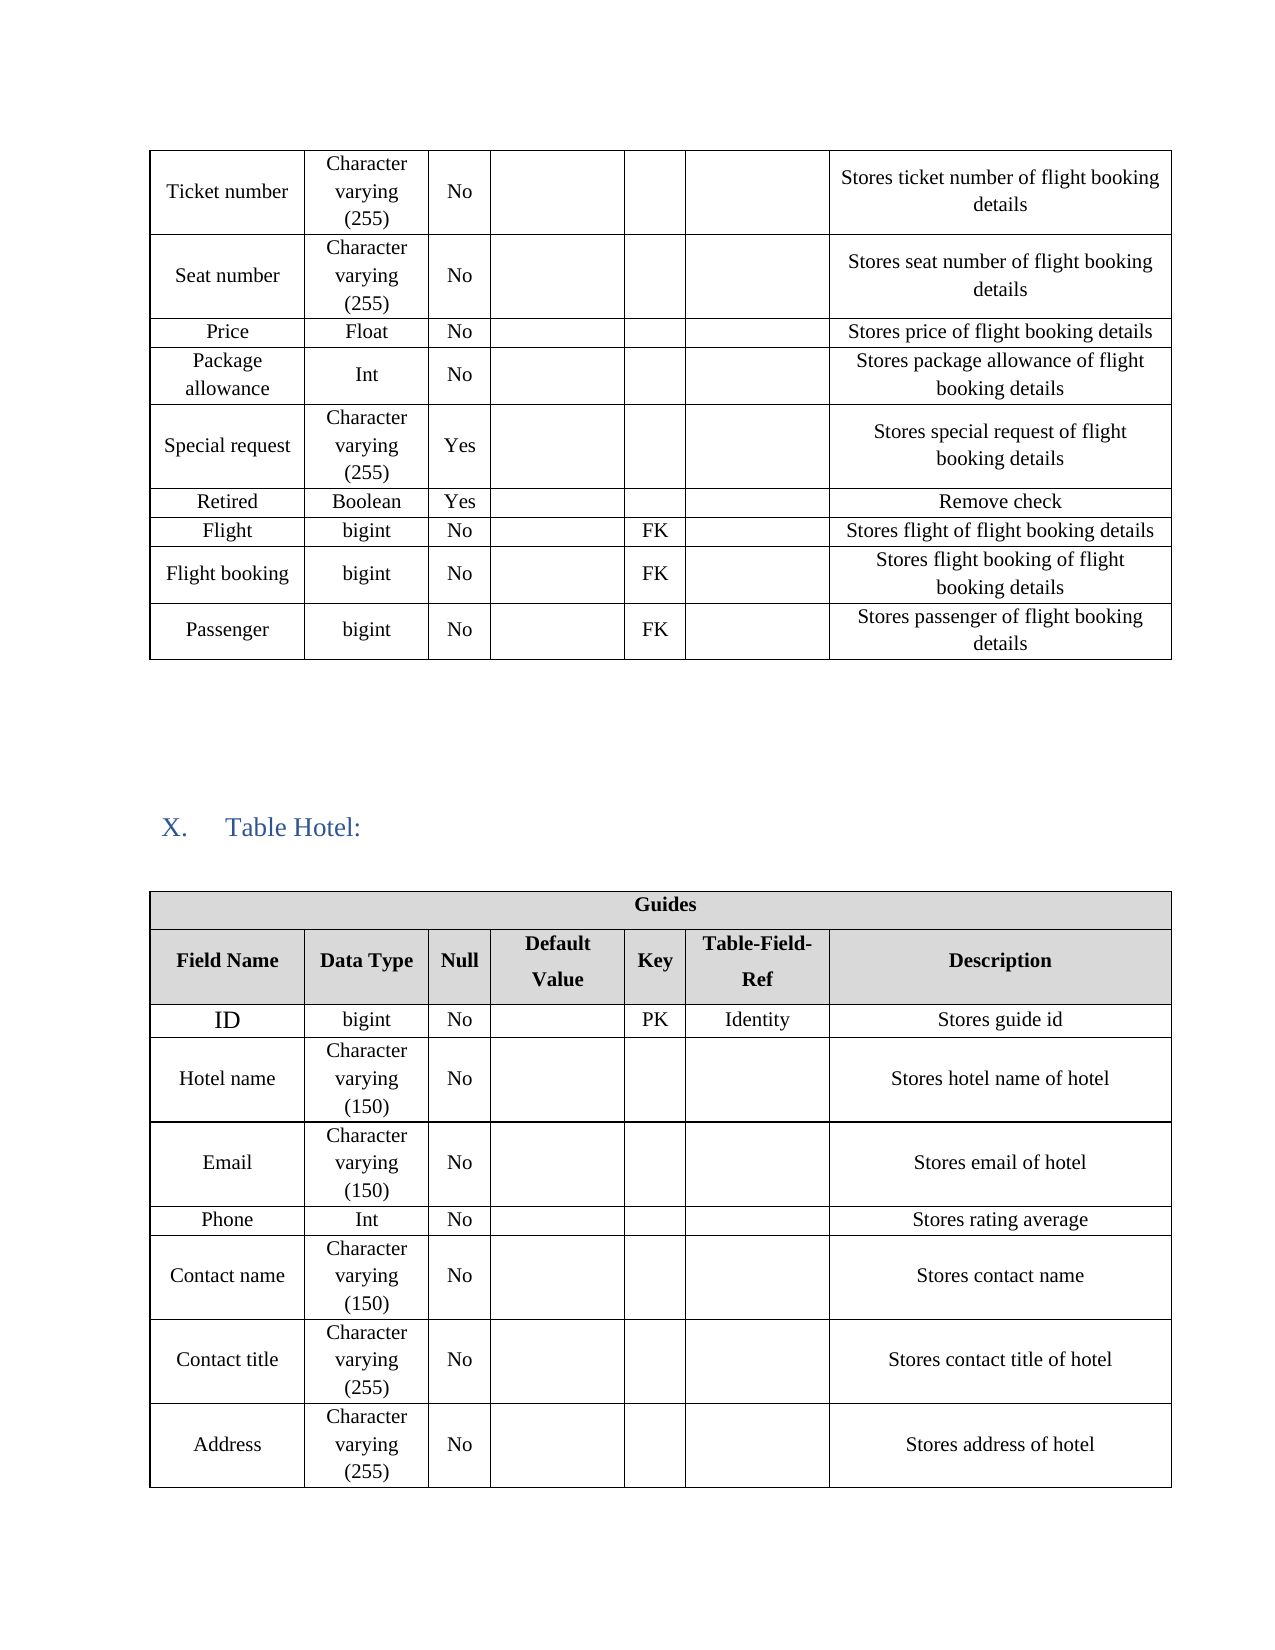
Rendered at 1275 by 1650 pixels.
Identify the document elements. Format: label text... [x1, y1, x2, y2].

table_cell [491, 1005, 624, 1037]
table_cell [625, 235, 685, 318]
table_cell [625, 405, 685, 488]
table_cell Boolean [305, 489, 428, 517]
table_cell No [429, 1236, 490, 1319]
table_header Guides [151, 892, 1171, 929]
table_cell bigint [305, 604, 428, 659]
table_cell [625, 151, 685, 234]
table_cell Data Type [305, 930, 428, 1004]
table_cell No [429, 1320, 490, 1403]
table_cell [491, 547, 624, 602]
table_cell Phone [151, 1207, 304, 1234]
table_cell Address [151, 1404, 304, 1487]
table_cell [491, 405, 624, 488]
table_cell [491, 319, 624, 347]
table_cell No [429, 1038, 490, 1121]
table_cell Int [305, 348, 428, 404]
table_cell Remove check [830, 489, 1171, 517]
table_cell [686, 235, 829, 318]
table_cell [491, 518, 624, 546]
table_cell Table-Field-Ref [686, 930, 829, 1004]
table_cell [491, 1123, 624, 1206]
table_cell [491, 1404, 624, 1487]
table_cell Stores package allowance of flight booking details [830, 348, 1171, 404]
table_cell Int [305, 1207, 428, 1234]
table_cell [491, 1236, 624, 1319]
table_cell Yes [429, 489, 490, 517]
table_cell [686, 348, 829, 404]
table_cell No [429, 348, 490, 404]
table_cell [686, 405, 829, 488]
table_cell [625, 1320, 685, 1403]
table_cell No [429, 547, 490, 602]
table_cell Stores special request of flight booking details [830, 405, 1171, 488]
table_cell Stores price of flight booking details [830, 319, 1171, 347]
table_cell [686, 1038, 829, 1121]
table_cell Stores rating average [830, 1207, 1171, 1234]
table_cell Stores contact title of hotel [830, 1320, 1171, 1403]
table_cell Character varying (255) [305, 151, 428, 234]
table_cell Email [151, 1123, 304, 1206]
table_cell No [429, 1005, 490, 1037]
table_cell Character varying (150) [305, 1123, 428, 1206]
table_cell Price [151, 319, 304, 347]
table_cell [491, 348, 624, 404]
table_cell Null [429, 930, 490, 1004]
table_cell [625, 348, 685, 404]
table_cell Special request [151, 405, 304, 488]
table_cell [491, 489, 624, 517]
table_cell [686, 1320, 829, 1403]
table_cell Stores hotel name of hotel [830, 1038, 1171, 1121]
table_cell [625, 1404, 685, 1487]
table_cell FK [625, 547, 685, 602]
table_cell Ticket number [151, 151, 304, 234]
table_cell Passenger [151, 604, 304, 659]
table_cell Yes [429, 405, 490, 488]
table_cell [686, 1404, 829, 1487]
table_cell Seat number [151, 235, 304, 318]
table_cell No [429, 151, 490, 234]
table_cell Default Value [491, 930, 624, 1004]
table_cell [491, 1207, 624, 1234]
table_cell No [429, 235, 490, 318]
table_cell [686, 151, 829, 234]
table_cell FK [625, 604, 685, 659]
table_cell [491, 1038, 624, 1121]
table_cell Float [305, 319, 428, 347]
table_cell Stores seat number of flight booking details [830, 235, 1171, 318]
table_cell ID [151, 1005, 304, 1037]
table_cell bigint [305, 547, 428, 602]
table_cell [625, 1236, 685, 1319]
table_cell bigint [305, 1005, 428, 1037]
table_cell Character varying (255) [305, 235, 428, 318]
table_cell Identity [686, 1005, 829, 1037]
table_cell No [429, 604, 490, 659]
table_cell No [429, 1207, 490, 1234]
table_cell [686, 319, 829, 347]
table_cell Stores email of hotel [830, 1123, 1171, 1206]
table_cell [686, 1123, 829, 1206]
table_cell Stores ticket number of flight booking details [830, 151, 1171, 234]
table_cell [625, 1038, 685, 1121]
table_cell Stores flight of flight booking details [830, 518, 1171, 546]
table_cell Stores contact name [830, 1236, 1171, 1319]
table_cell [686, 489, 829, 517]
table_cell Hotel name [151, 1038, 304, 1121]
table_cell [686, 518, 829, 546]
table_cell [625, 1207, 685, 1234]
table_cell FK [625, 518, 685, 546]
table_cell [491, 235, 624, 318]
table_cell Flight booking [151, 547, 304, 602]
table_cell Key [625, 930, 685, 1004]
table_cell [491, 604, 624, 659]
table_cell Package allowance [151, 348, 304, 404]
table_cell [491, 1320, 624, 1403]
table_cell Stores guide id [830, 1005, 1171, 1037]
table_cell Retired [151, 489, 304, 517]
table_cell Contact title [151, 1320, 304, 1403]
table_cell No [429, 319, 490, 347]
table_cell No [429, 518, 490, 546]
table_cell Flight [151, 518, 304, 546]
table_cell No [429, 1404, 490, 1487]
table_cell Character varying (150) [305, 1038, 428, 1121]
table_cell [686, 547, 829, 602]
table_cell [491, 151, 624, 234]
table_cell [686, 1236, 829, 1319]
table_cell bigint [305, 518, 428, 546]
table_cell Character varying (255) [305, 1404, 428, 1487]
table_cell No [429, 1123, 490, 1206]
table_cell Description [830, 930, 1171, 1004]
table_cell PK [625, 1005, 685, 1037]
table_cell [625, 489, 685, 517]
table_cell Stores passenger of flight booking details [830, 604, 1171, 659]
subtitle Table Hotel: [187, 811, 1125, 842]
table_cell [686, 1207, 829, 1234]
table_cell Field Name [151, 930, 304, 1004]
table_cell Contact name [151, 1236, 304, 1319]
table_cell Character varying (150) [305, 1236, 428, 1319]
table_cell [686, 604, 829, 659]
table_cell Character varying (255) [305, 405, 428, 488]
table_cell Character varying (255) [305, 1320, 428, 1403]
table_cell [625, 1123, 685, 1206]
table_cell Stores address of hotel [830, 1404, 1171, 1487]
table_cell Stores flight booking of flight booking details [830, 547, 1171, 602]
table_cell [625, 319, 685, 347]
